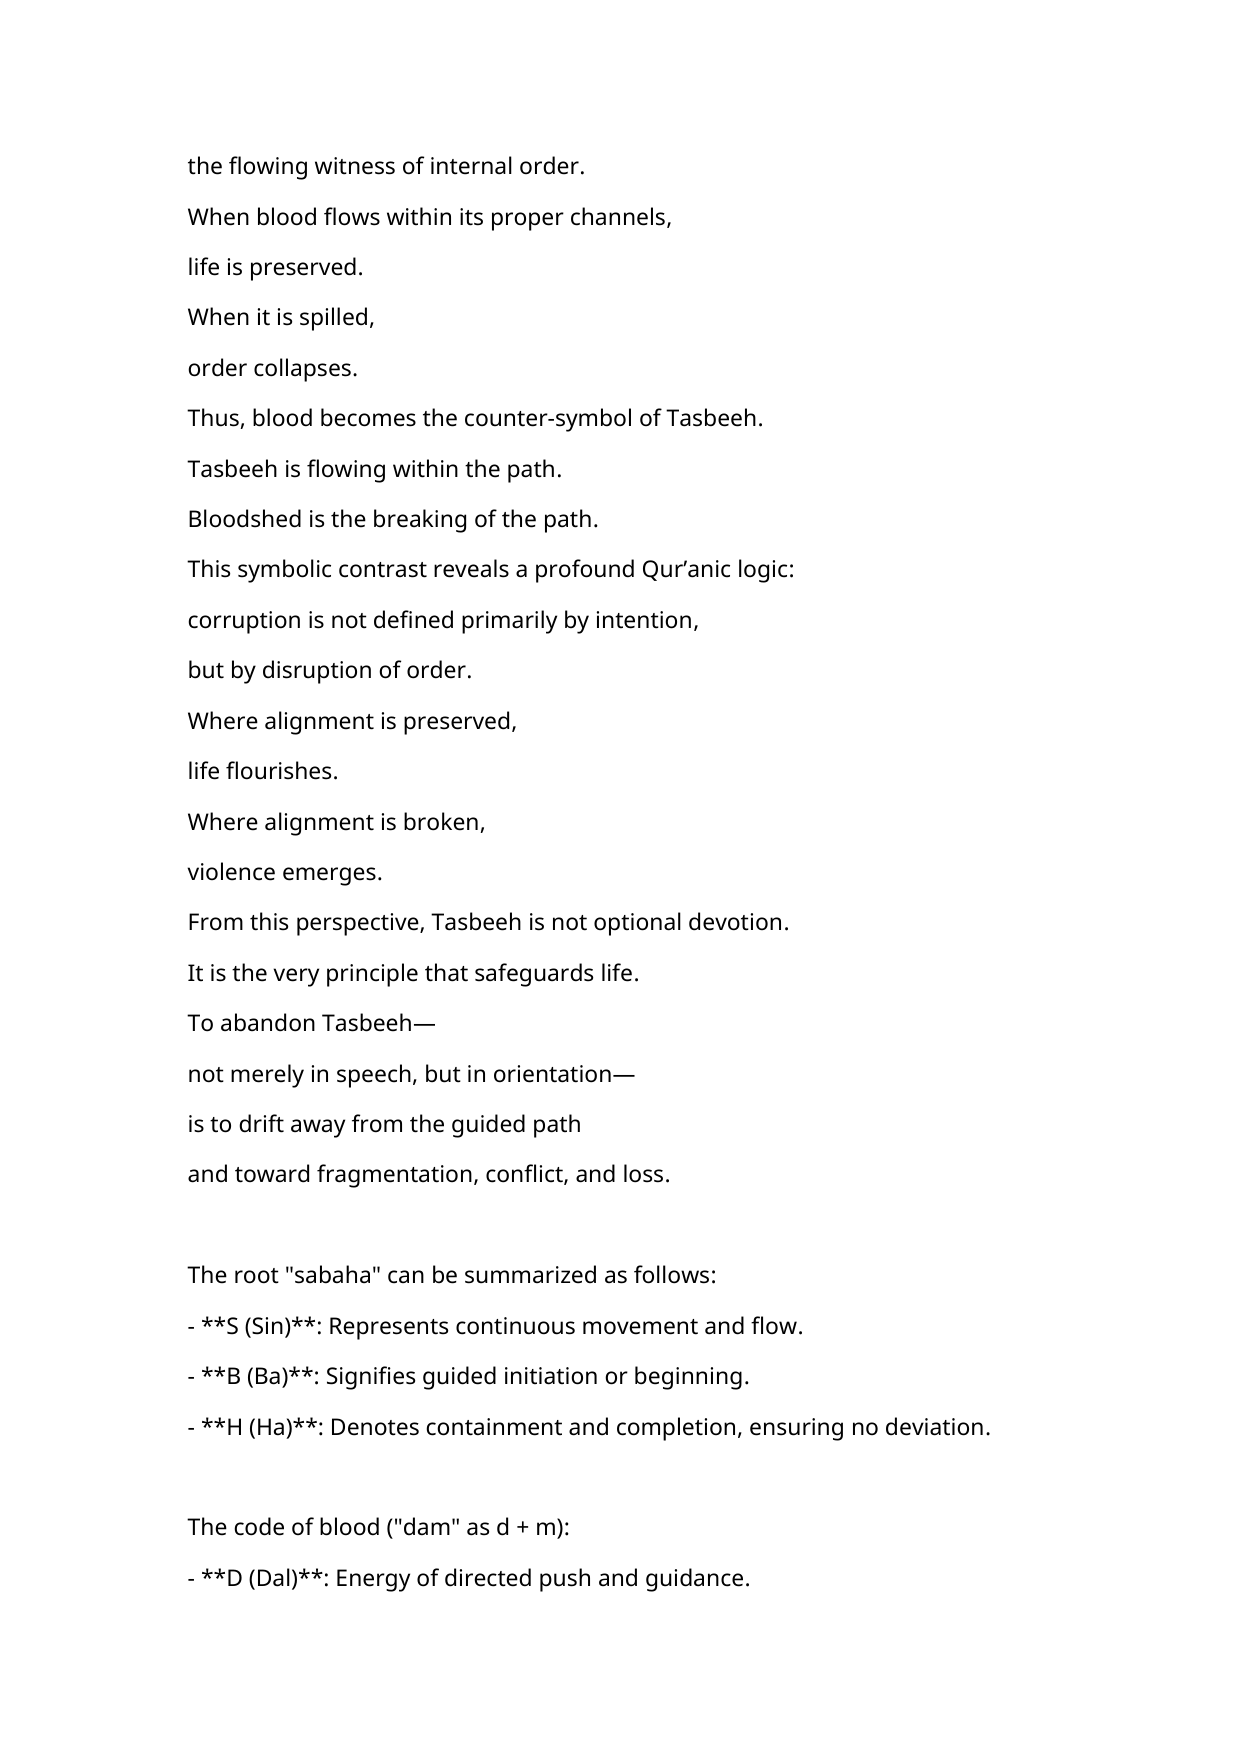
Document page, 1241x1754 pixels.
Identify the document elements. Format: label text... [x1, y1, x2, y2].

text When it is spilled, [187, 301, 1053, 332]
text This symbolic contrast reveals a profound Qur’anic logic: [187, 553, 1053, 584]
text violence emerges. [187, 856, 1053, 887]
text but by disruption of order. [187, 654, 1053, 685]
text - **H (Ha)**: Denotes containment and completion, ensuring no deviation. [187, 1410, 1053, 1442]
text From this perspective, Tasbeeh is not optional devotion. [187, 906, 1053, 937]
text The code of blood ("dam" as d + m): [187, 1511, 1053, 1542]
text and toward fragmentation, conflict, and loss. [187, 1158, 1053, 1189]
text Where alignment is preserved, [187, 704, 1053, 736]
text - **D (Dal)**: Energy of directed push and guidance. [187, 1562, 1053, 1593]
text corruption is not defined primarily by intention, [187, 604, 1053, 635]
text life flourishes. [187, 755, 1053, 786]
text life is preserved. [187, 251, 1053, 282]
text Thus, blood becomes the counter-symbol of Tasbeeh. [187, 402, 1053, 433]
text order collapses. [187, 352, 1053, 383]
text The root "sabaha" can be summarized as follows: [187, 1259, 1053, 1290]
text Bloodshed is the breaking of the path. [187, 503, 1053, 534]
text When blood flows within its proper channels, [187, 200, 1053, 232]
text the flowing witness of internal order. [187, 150, 1053, 181]
text It is the very principle that safeguards life. [187, 957, 1053, 988]
text is to drift away from the guided path [187, 1108, 1053, 1139]
text To abandon Tasbeeh— [187, 1007, 1053, 1038]
text Where alignment is broken, [187, 805, 1053, 837]
text Tasbeeh is flowing within the path. [187, 452, 1053, 484]
text not merely in speech, but in orientation— [187, 1057, 1053, 1089]
text - **S (Sin)**: Represents continuous movement and flow. [187, 1309, 1053, 1341]
text - **B (Ba)**: Signifies guided initiation or beginning. [187, 1360, 1053, 1391]
